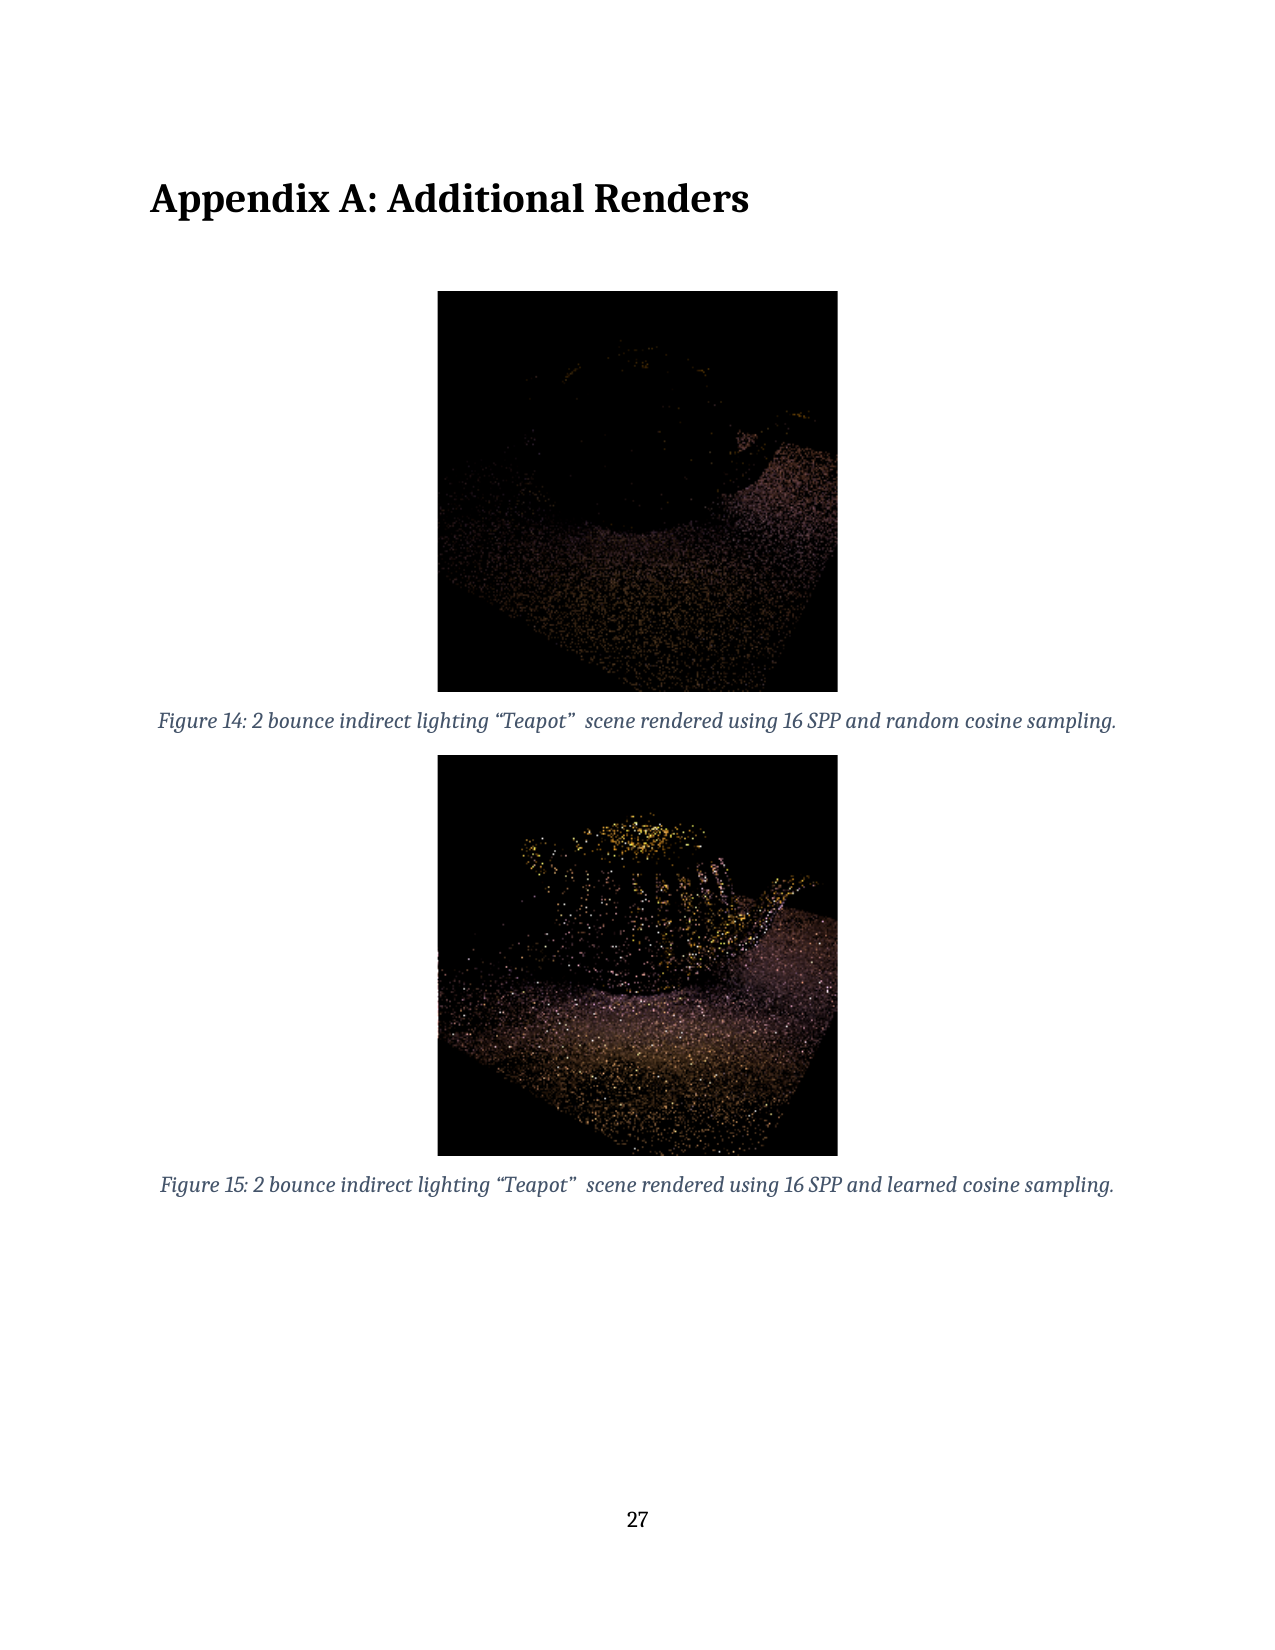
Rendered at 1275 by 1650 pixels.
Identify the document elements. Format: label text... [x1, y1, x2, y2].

picture [437, 291, 838, 692]
picture [437, 755, 838, 1156]
text Figure 14: 2 bounce indirect lighting “Teapot” scene rendered using 16 SPP and random cosine sampling. [150, 708, 1125, 734]
subtitle Appendix A: Additional Renders [150, 175, 1125, 223]
text Figure 15: 2 bounce indirect lighting “Teapot” scene rendered using 16 SPP and learned cosine sampling. [150, 1172, 1125, 1198]
